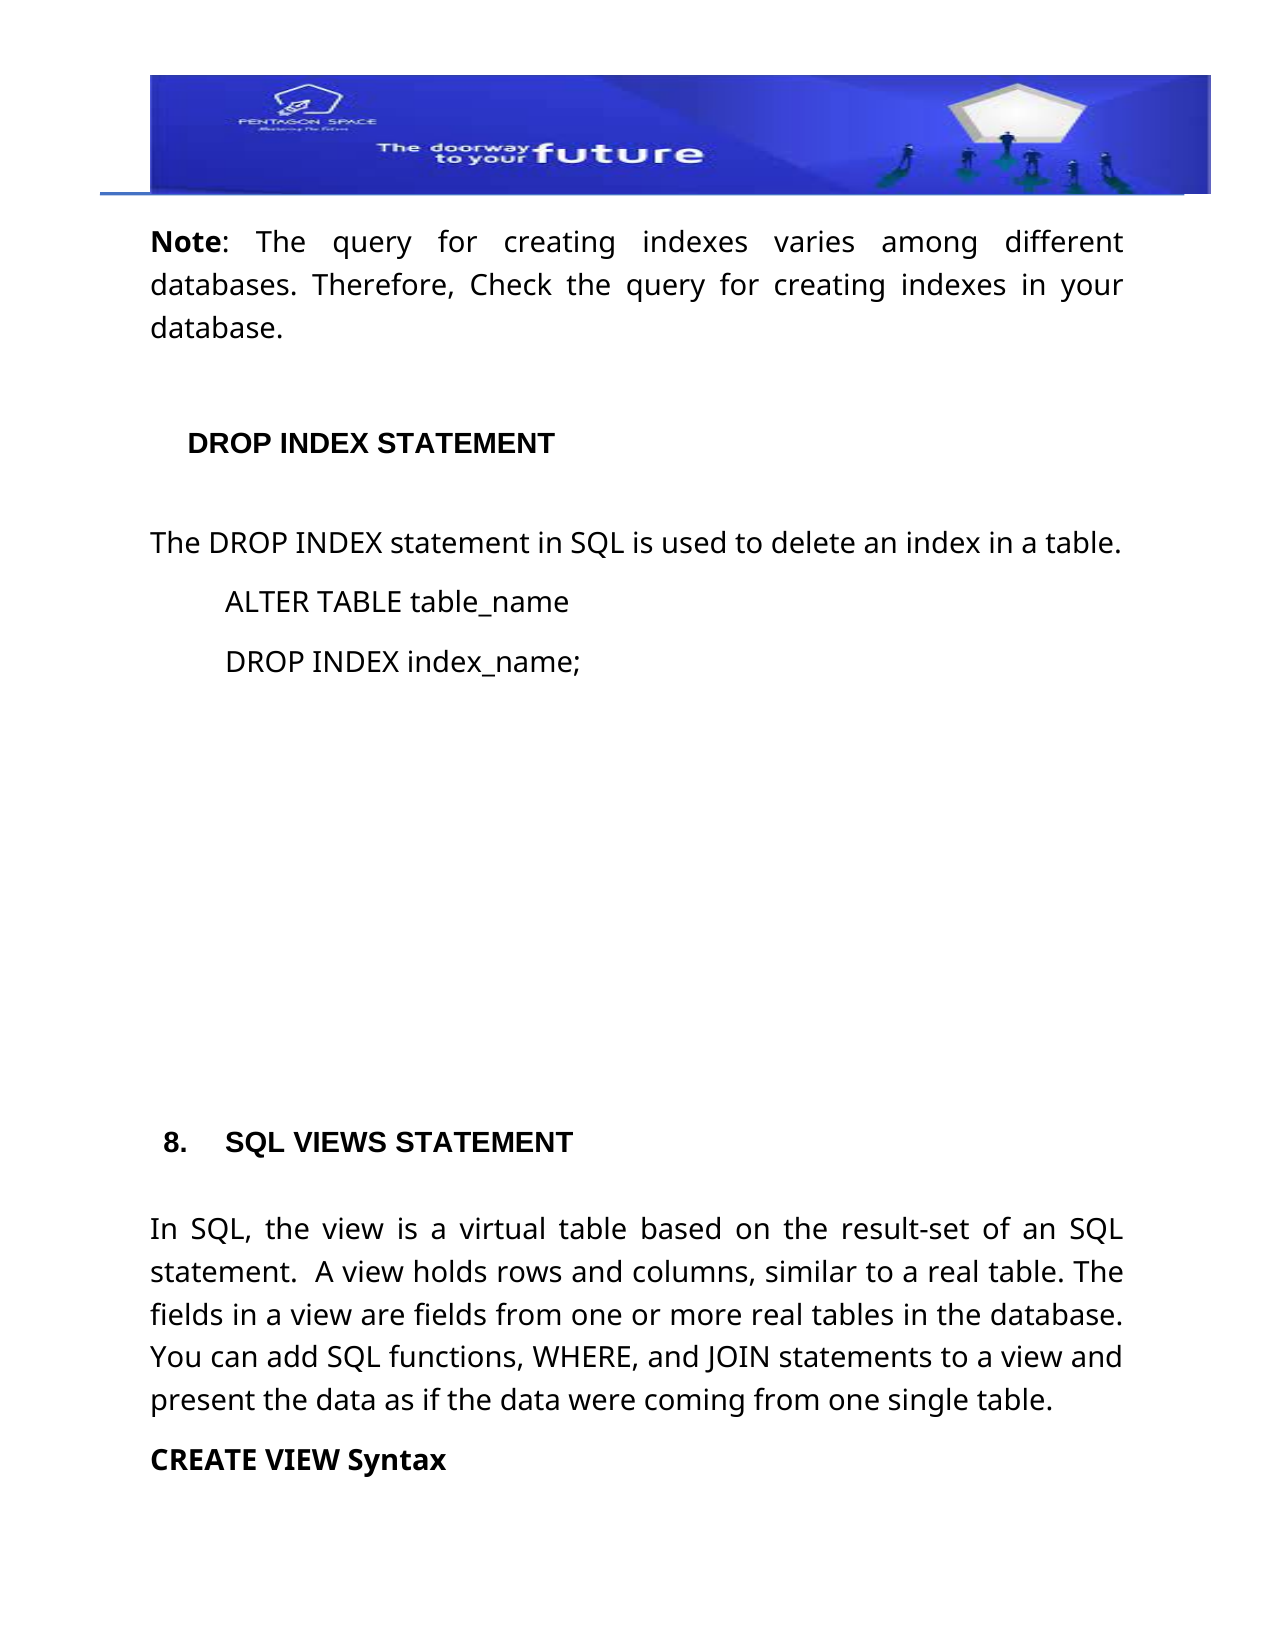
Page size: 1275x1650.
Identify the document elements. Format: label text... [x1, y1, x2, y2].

text In SQL, the view is a virtual table based on the result-set of an SQL statement. A view holds rows and columns, similar to a real table. The fields in a view are fields from one or more real tables in the database. You can add SQL functions, WHERE, and JOIN statements to a view and present the data as if the data were coming from one single table. [150, 1208, 1125, 1419]
text The DROP INDEX statement in SQL is used to delete an index in a table. [150, 522, 1125, 562]
text Note: The query for creating indexes varies among different databases. Therefore, Check the query for creating indexes in your database. [150, 222, 1125, 347]
text DROP INDEX index_name; [150, 641, 1125, 681]
subtitle SQL VIEWS STATEMENT [187, 1125, 1125, 1159]
text CREATE VIEW Syntax [150, 1439, 1125, 1478]
picture [150, 75, 1211, 194]
text ALTER TABLE table_name [150, 581, 1125, 621]
subtitle DROP INDEX STATEMENT [187, 426, 1125, 460]
